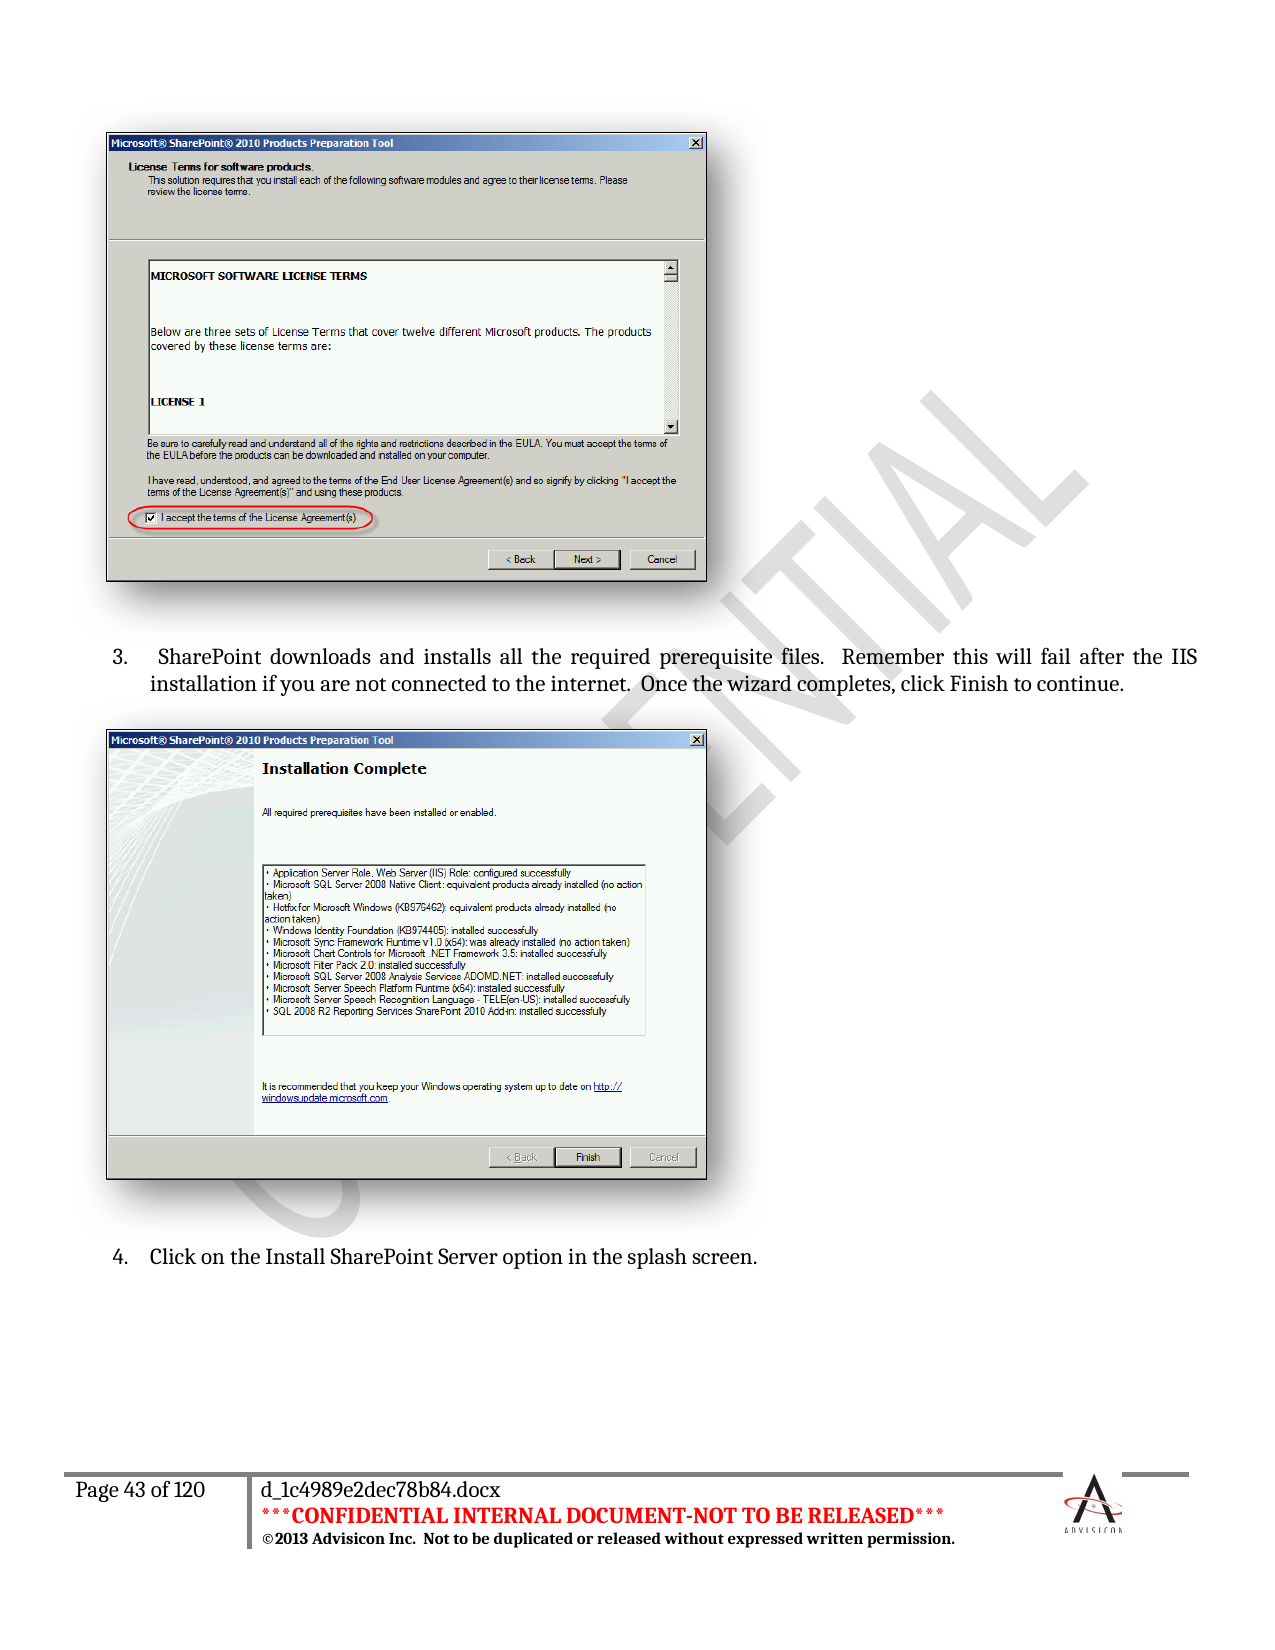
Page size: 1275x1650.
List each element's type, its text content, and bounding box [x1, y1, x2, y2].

picture [107, 133, 706, 581]
picture [107, 730, 706, 1179]
list SharePoint downloads and installs all the required prerequisite files. Remember this will fail after the IIS installation if you are not connected to the internet. Once the wizard completes, click Finish to continue. [112, 643, 1200, 697]
list Click on the Install SharePoint Server option in the splash screen. [112, 1244, 1200, 1270]
picture [1062, 1472, 1086, 1507]
